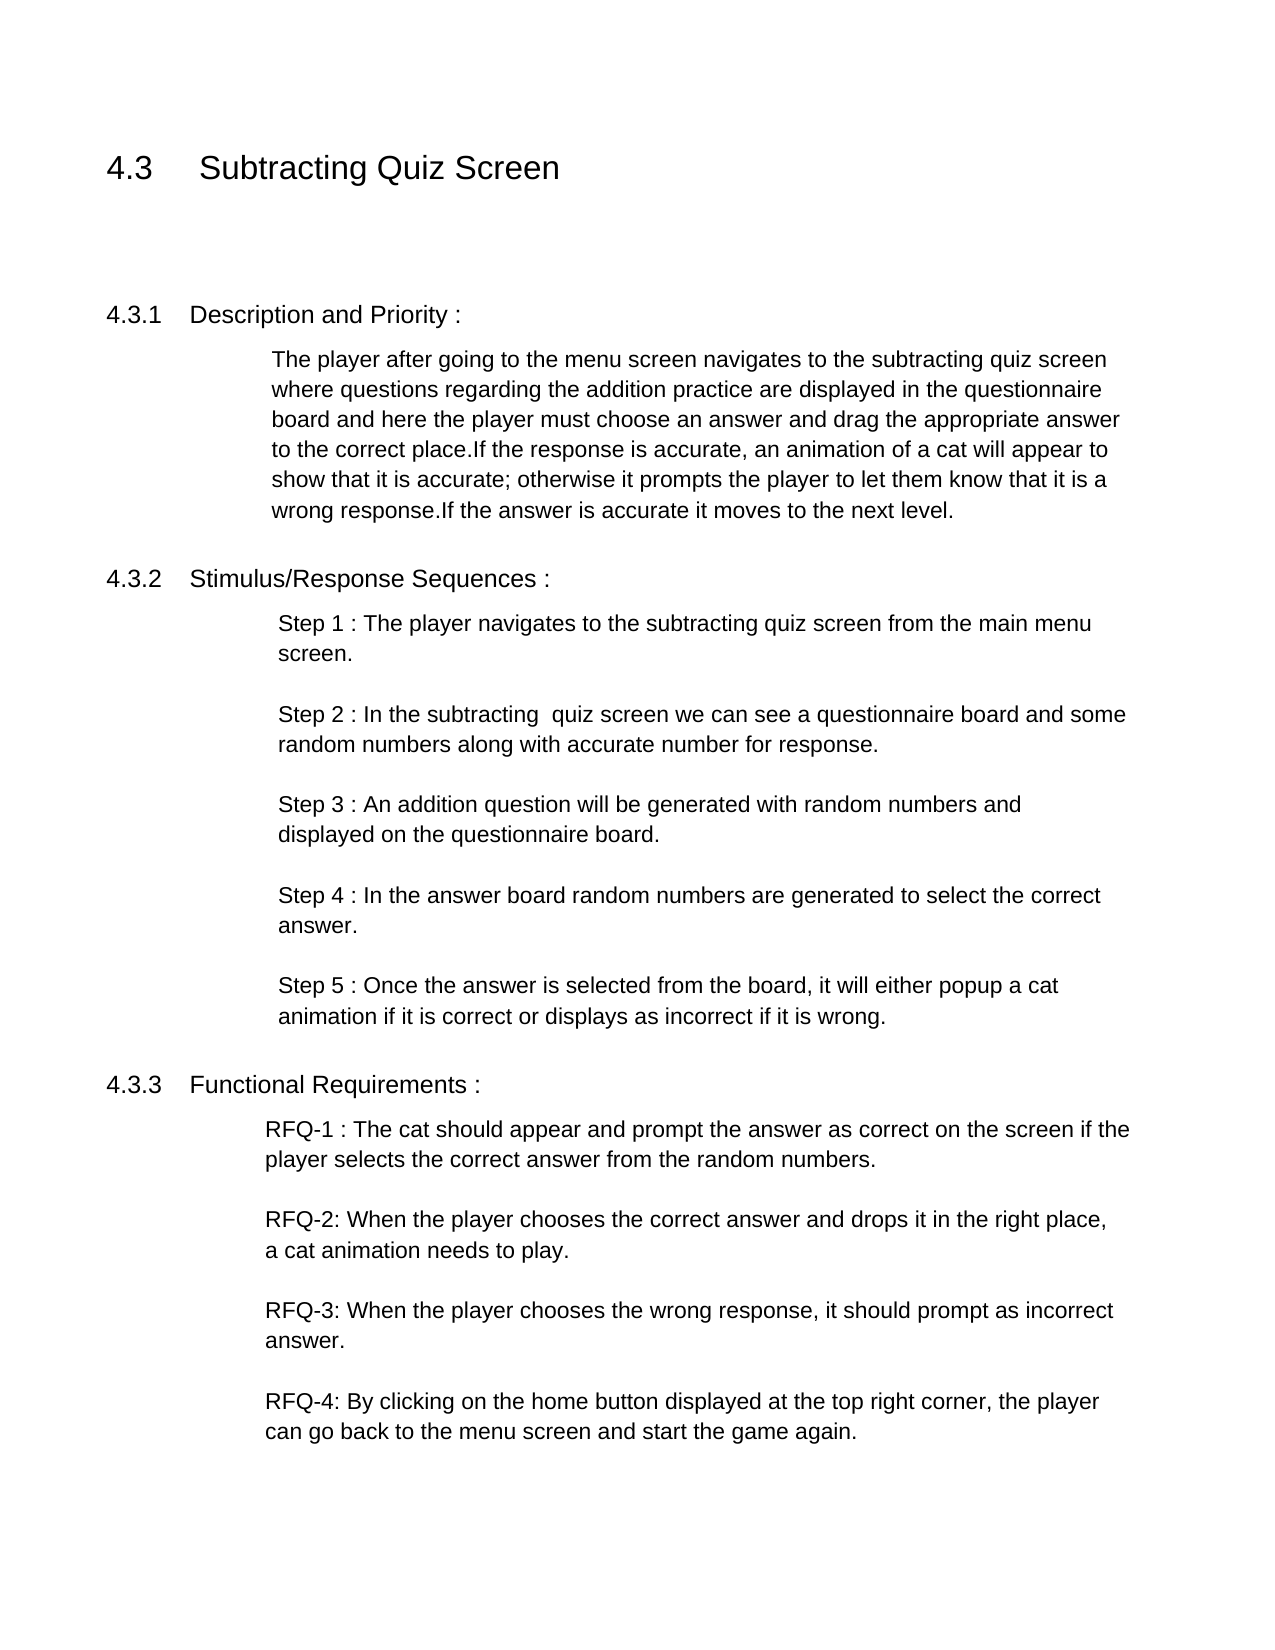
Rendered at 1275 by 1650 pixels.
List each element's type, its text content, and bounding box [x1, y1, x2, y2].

text player selects the correct answer from the random numbers. [106, 1146, 1231, 1172]
text board and here the player must choose an answer and drag the appropriate answer [106, 406, 1231, 432]
text RFQ-4: By clicking on the home button displayed at the top right corner, the player [106, 1388, 1231, 1414]
text RFQ-1 : The cat should appear and prompt the answer as correct on the screen if the [106, 1116, 1231, 1142]
subtitle 4.3.3 Functional Requirements : [106, 1070, 1231, 1099]
subtitle 4.3.2 Stimulus/Response Sequences : [106, 564, 1231, 593]
text Step 1 : The player navigates to the subtracting quiz screen from the main menu [106, 610, 1231, 636]
text The player after going to the menu screen navigates to the subtracting quiz screen [106, 346, 1231, 372]
text Step 2 : In the subtracting quiz screen we can see a questionnaire board and some [106, 701, 1231, 727]
text can go back to the menu screen and start the game again. [106, 1418, 1231, 1444]
subtitle 4.3.1 Description and Priority : [106, 300, 1231, 329]
text wrong response.If the answer is accurate it moves to the next level. [106, 497, 1231, 523]
text displayed on the questionnaire board. [106, 821, 1231, 848]
text Step 3 : An addition question will be generated with random numbers and [106, 791, 1231, 817]
subtitle 4.3 Subtracting Quiz Screen [106, 148, 1231, 186]
text answer. [106, 1327, 1231, 1354]
text animation if it is correct or displays as incorrect if it is wrong. [106, 1003, 1231, 1029]
text answer. [106, 912, 1231, 938]
text random numbers along with accurate number for response. [106, 731, 1231, 757]
text where questions regarding the addition practice are displayed in the questionnaire [106, 376, 1231, 402]
text RFQ-3: When the player chooses the wrong response, it should prompt as incorrect [106, 1297, 1231, 1323]
text RFQ-2: When the player chooses the correct answer and drops it in the right place, [106, 1206, 1231, 1233]
text screen. [106, 640, 1231, 666]
text show that it is accurate; otherwise it prompts the player to let them know that it is a [106, 466, 1231, 493]
text a cat animation needs to play. [106, 1237, 1231, 1263]
text Step 5 : Once the answer is selected from the board, it will either popup a cat [106, 972, 1231, 999]
text to the correct place.If the response is accurate, an animation of a cat will appear to [106, 436, 1231, 463]
text Step 4 : In the answer board random numbers are generated to select the correct [106, 882, 1231, 908]
